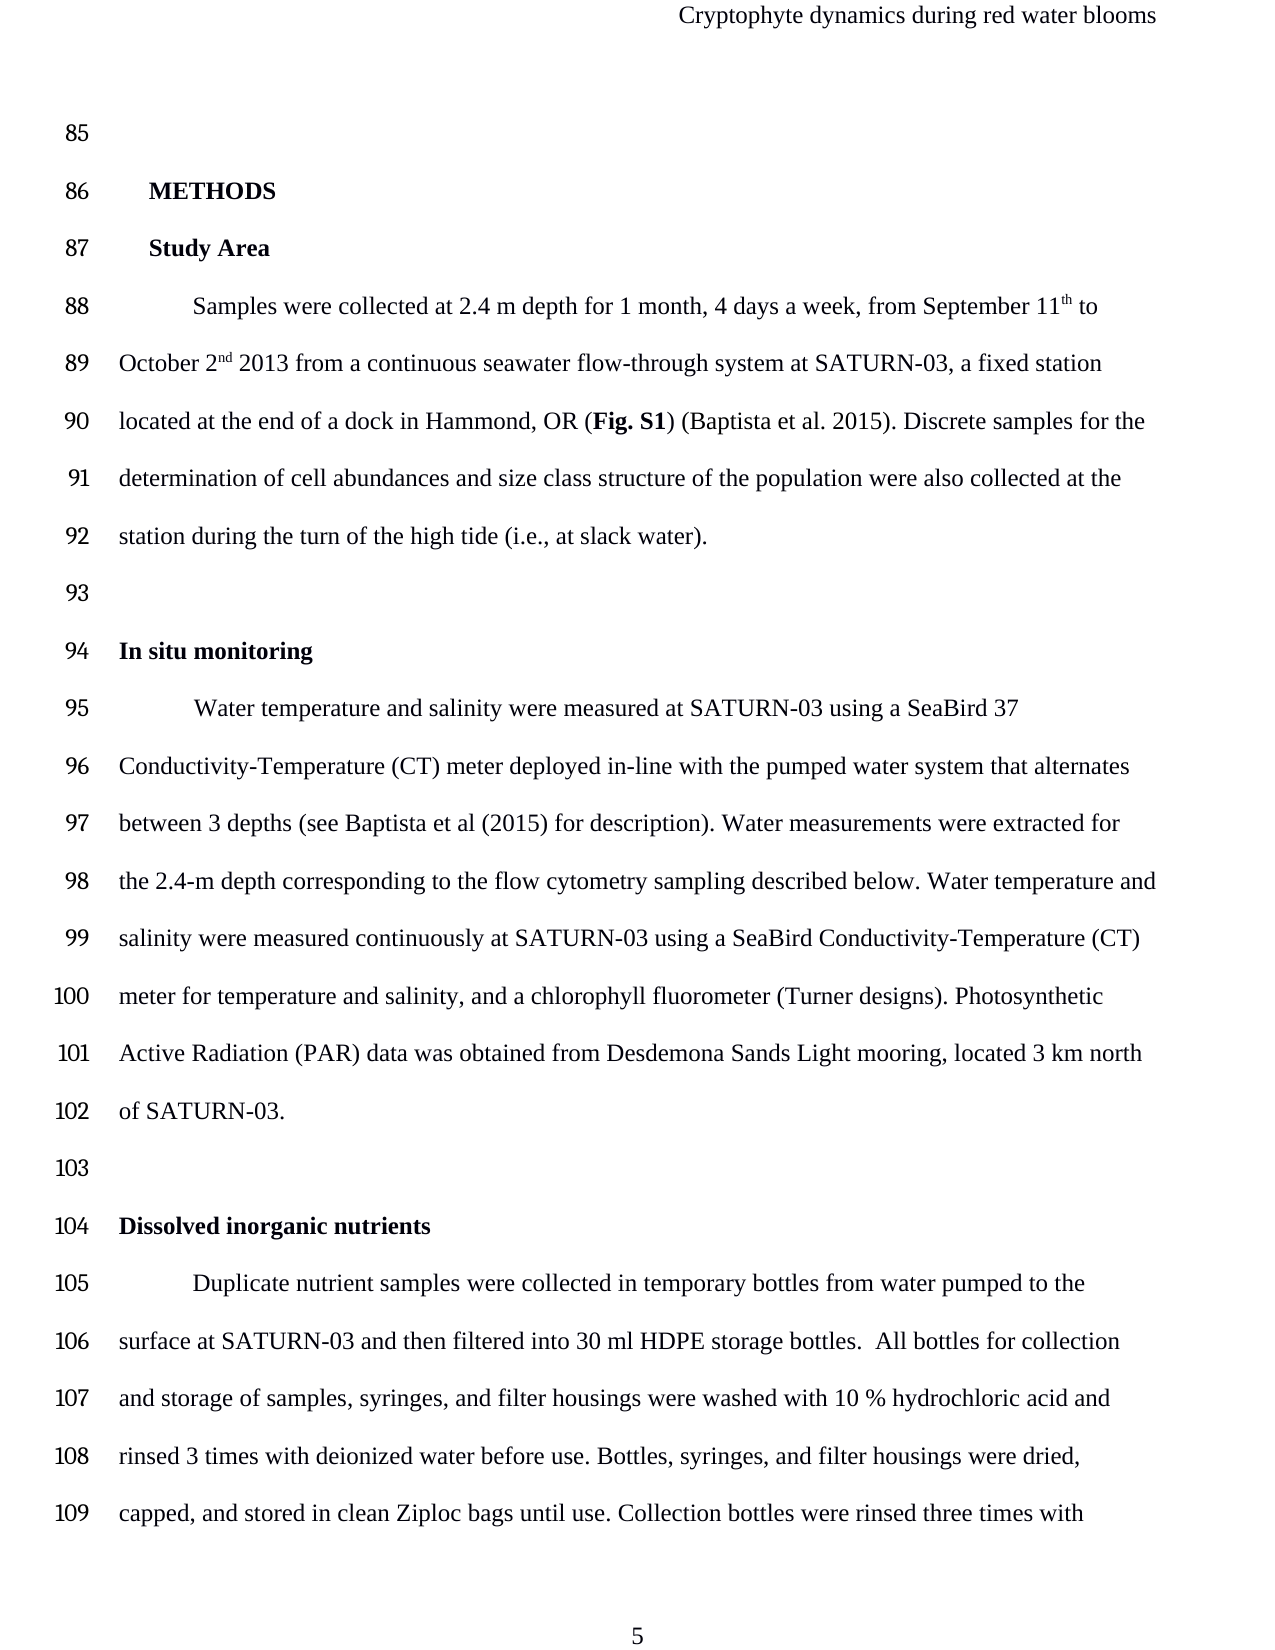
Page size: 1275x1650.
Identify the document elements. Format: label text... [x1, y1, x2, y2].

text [118, 1268, 1156, 1527]
text In situ monitoring [118, 636, 1156, 665]
text METHODS [118, 176, 1156, 205]
text Samples were collected at 2.4 m depth for 1 month, 4 days a week, from September 11th to October 2nd 2013 from a continuous seawater flow-through system at SATURN-03, a fixed station located at the end of a dock in Hammond, OR (Fig. S1) (Baptista et al. 2015). Discrete samples for the determination of cell abundances and size class structure of the population were also collected at the station during the turn of the high tide (i.e., at slack water). [118, 291, 1156, 550]
text Study Area [118, 233, 1156, 262]
text Dissolved inorganic nutrients [118, 1211, 1156, 1240]
text Water temperature and salinity were measured at SATURN-03 using a SeaBird 37 Conductivity-Temperature (CT) meter deployed in-line with the pumped water system that alternates between 3 depths (see Baptista et al (2015) for description). Water measurements were extracted for the 2.4-m depth corresponding to the flow cytometry sampling described below. Water temperature and salinity were measured continuously at SATURN-03 using a SeaBird Conductivity-Temperature (CT) meter for temperature and salinity, and a chlorophyll fluorometer (Turner designs). Photosynthetic Active Radiation (PAR) data was obtained from Desdemona Sands Light mooring, located 3 km north of SATURN-03. [118, 693, 1156, 1125]
